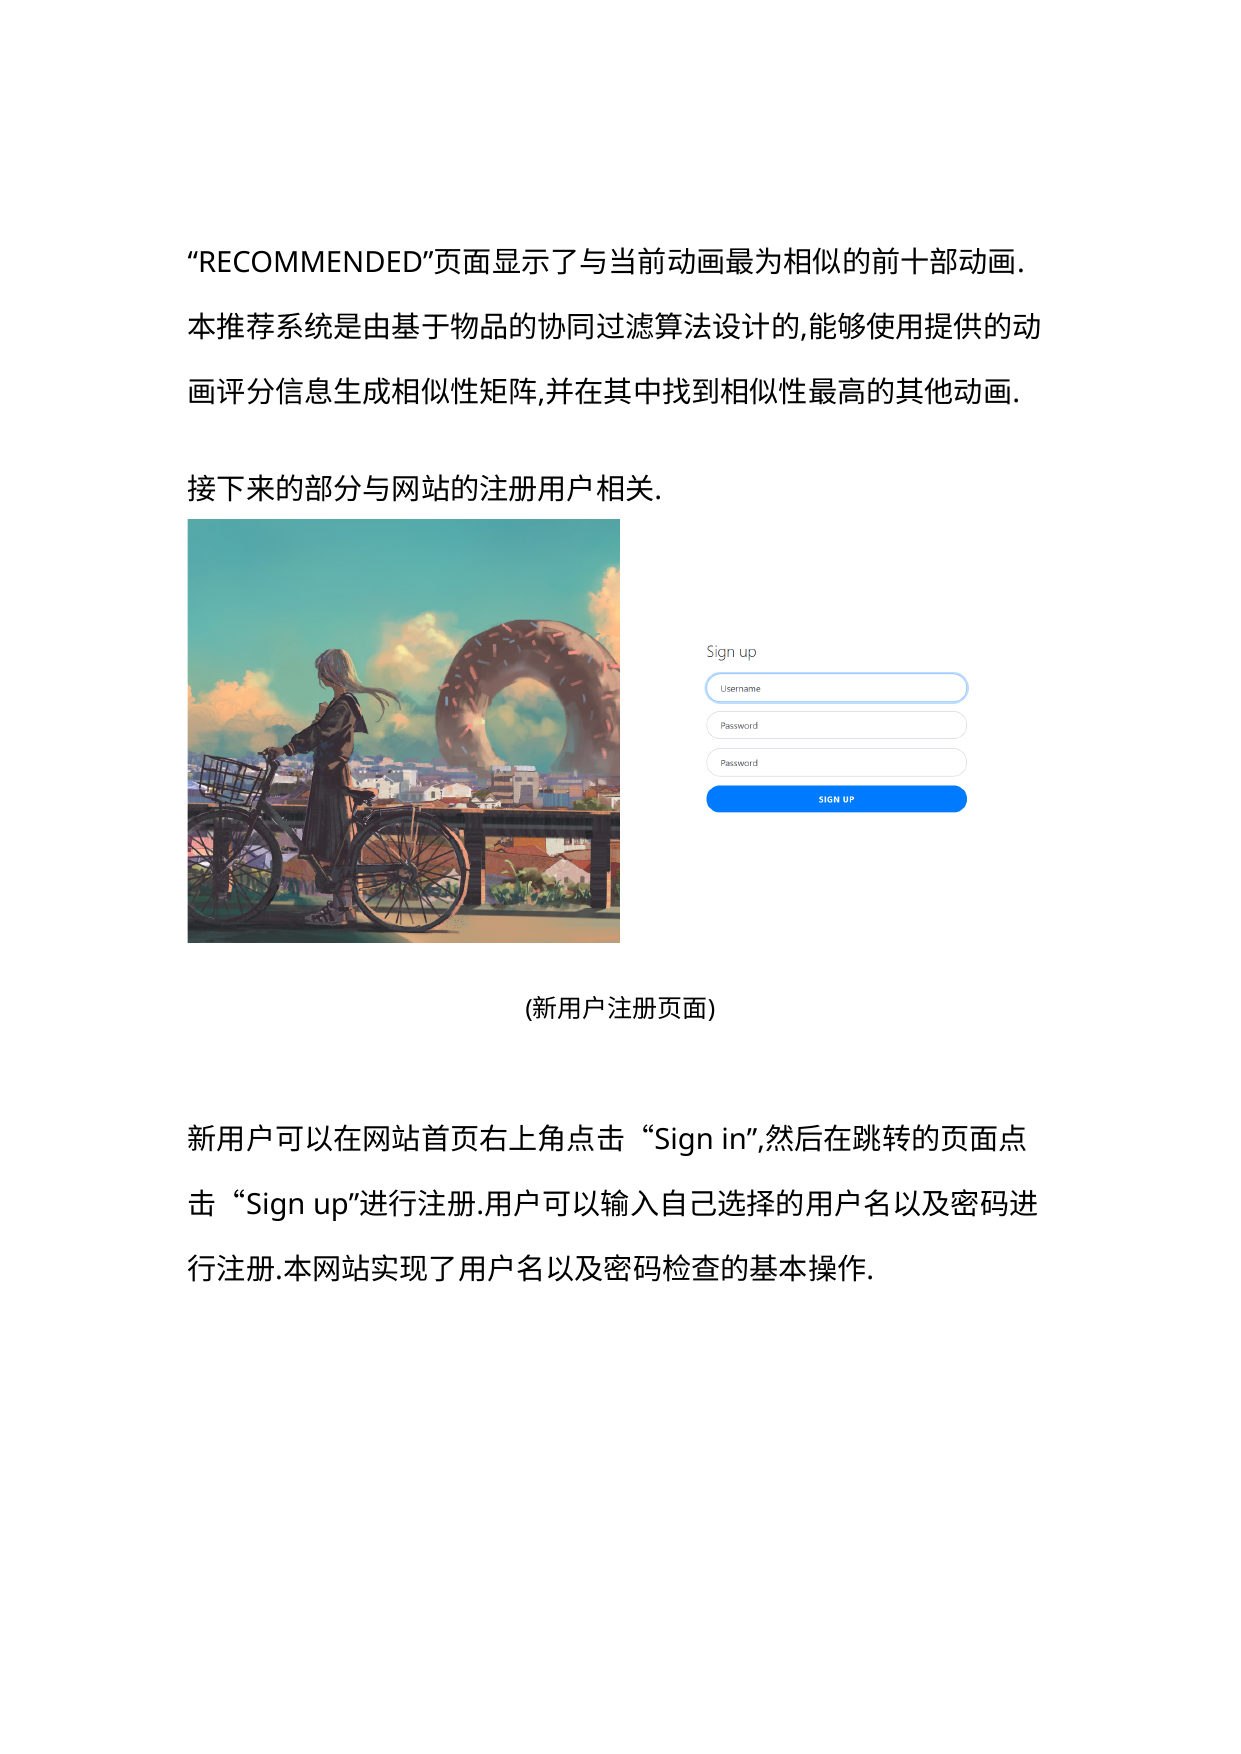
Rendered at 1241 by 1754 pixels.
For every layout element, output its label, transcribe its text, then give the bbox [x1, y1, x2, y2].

picture [187, 519, 1053, 943]
text 接下来的部分与网站的注册用户相关. [187, 454, 1053, 519]
text “RECOMMENDED”页面显示了与当前动画最为相似的前十部动画.本推荐系统是由基于物品的协同过滤算法设计的,能够使用提供的动画评分信息生成相似性矩阵,并在其中找到相似性最高的其他动画. [187, 227, 1053, 422]
text 新用户可以在网站首页右上角点击“Sign in”,然后在跳转的页面点击“Sign up”进行注册.用户可以输入自己选择的用户名以及密码进行注册.本网站实现了用户名以及密码检查的基本操作. [187, 1104, 1053, 1299]
text (新用户注册页面) [187, 974, 1053, 1039]
